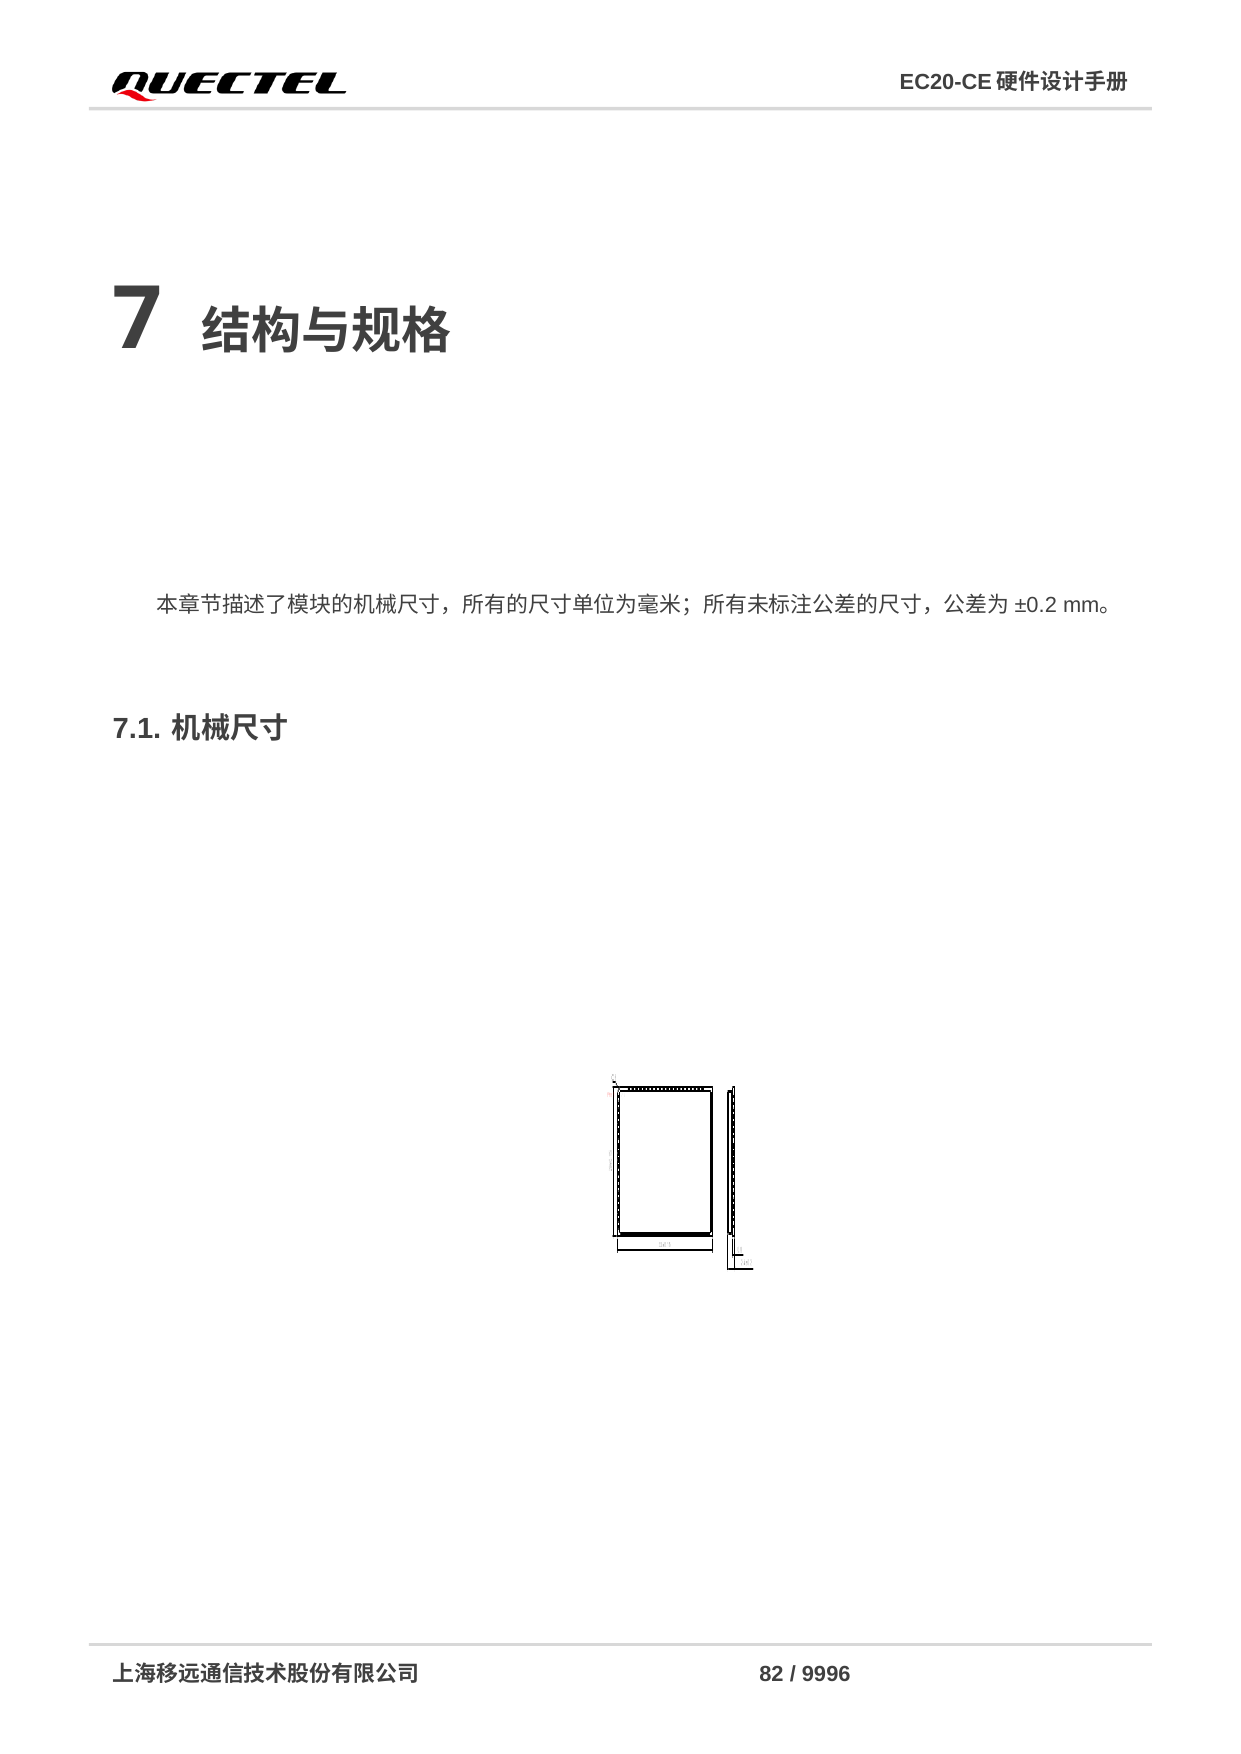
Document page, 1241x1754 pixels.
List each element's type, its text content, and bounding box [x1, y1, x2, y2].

text 结构与规格 [112, 250, 1128, 380]
text 机械尺寸 [112, 693, 1128, 758]
text 本章节描述了模块的机械尺寸，所有的尺寸单位为毫米；所有未标注公差的尺寸，公差为 ±0.2 mm。 [112, 587, 1128, 619]
picture [104, 65, 353, 106]
